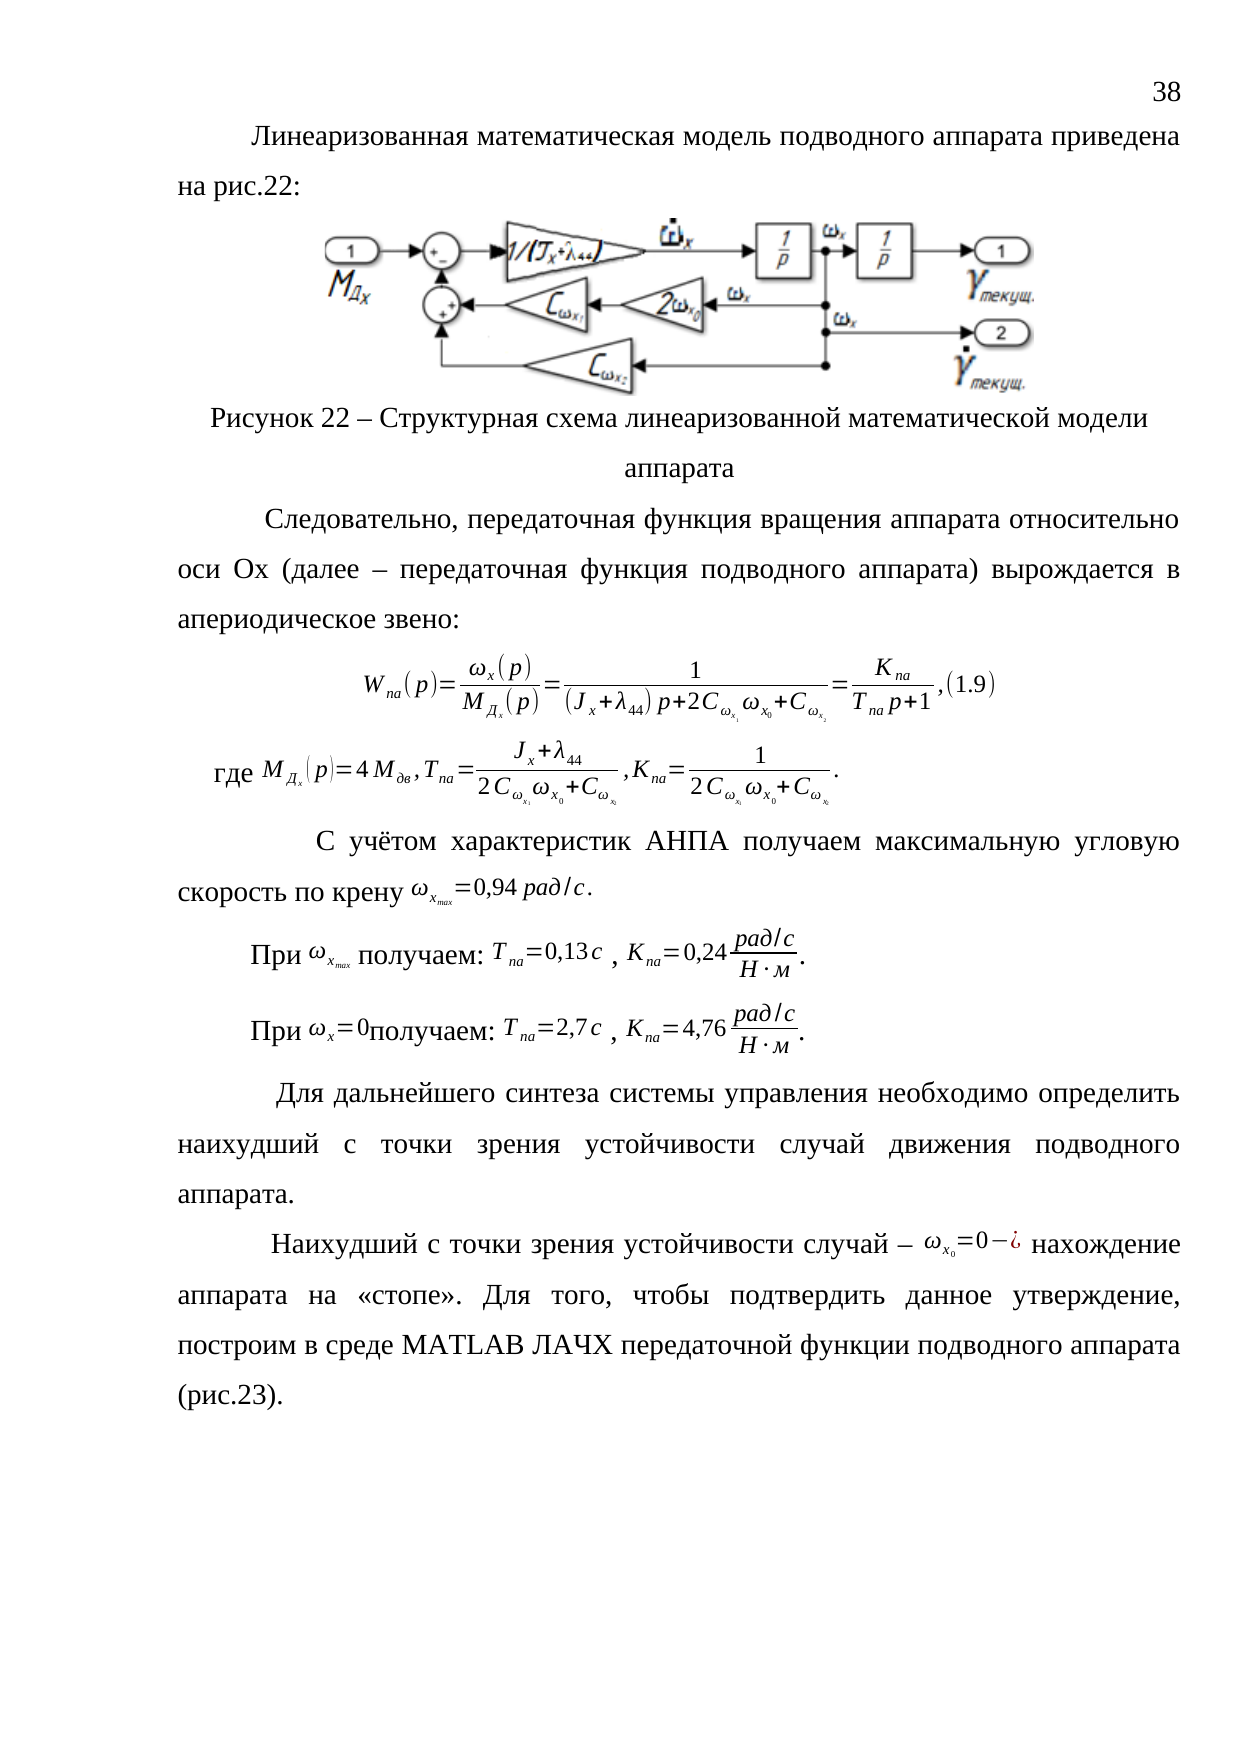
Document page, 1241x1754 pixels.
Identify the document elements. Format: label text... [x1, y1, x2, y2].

text где [177, 737, 1181, 807]
text С учётом характеристик АНПА получаем максимальную угловую скорость по крену [177, 823, 1181, 907]
text Линеаризованная математическая модель подводного аппарата приведена на рис.22: [177, 118, 1181, 202]
text Для дальнейшего синтеза системы управления необходимо определить наихудший с точки зрения устойчивости случай движения подводного аппарата. [177, 1076, 1181, 1210]
text Рисунок 22 – Структурная схема линеаризованной математической модели аппарата [177, 400, 1181, 484]
text При получаем: , . [177, 1000, 1181, 1059]
text Наихудший с точки зрения устойчивости случай – нахождение аппарата на «стопе». Для того, чтобы подтвердить данное утверждение, построим в среде MATLAB ЛАЧХ передаточной функции подводного аппарата (рис.23). [177, 1227, 1181, 1411]
text При получаем: , . [177, 924, 1181, 983]
text Следовательно, передаточная функция вращения аппарата относительно оси Ох (далее – передаточная функция подводного аппарата) вырождается в апериодическое звено: [177, 501, 1181, 635]
picture [324, 218, 1034, 396]
